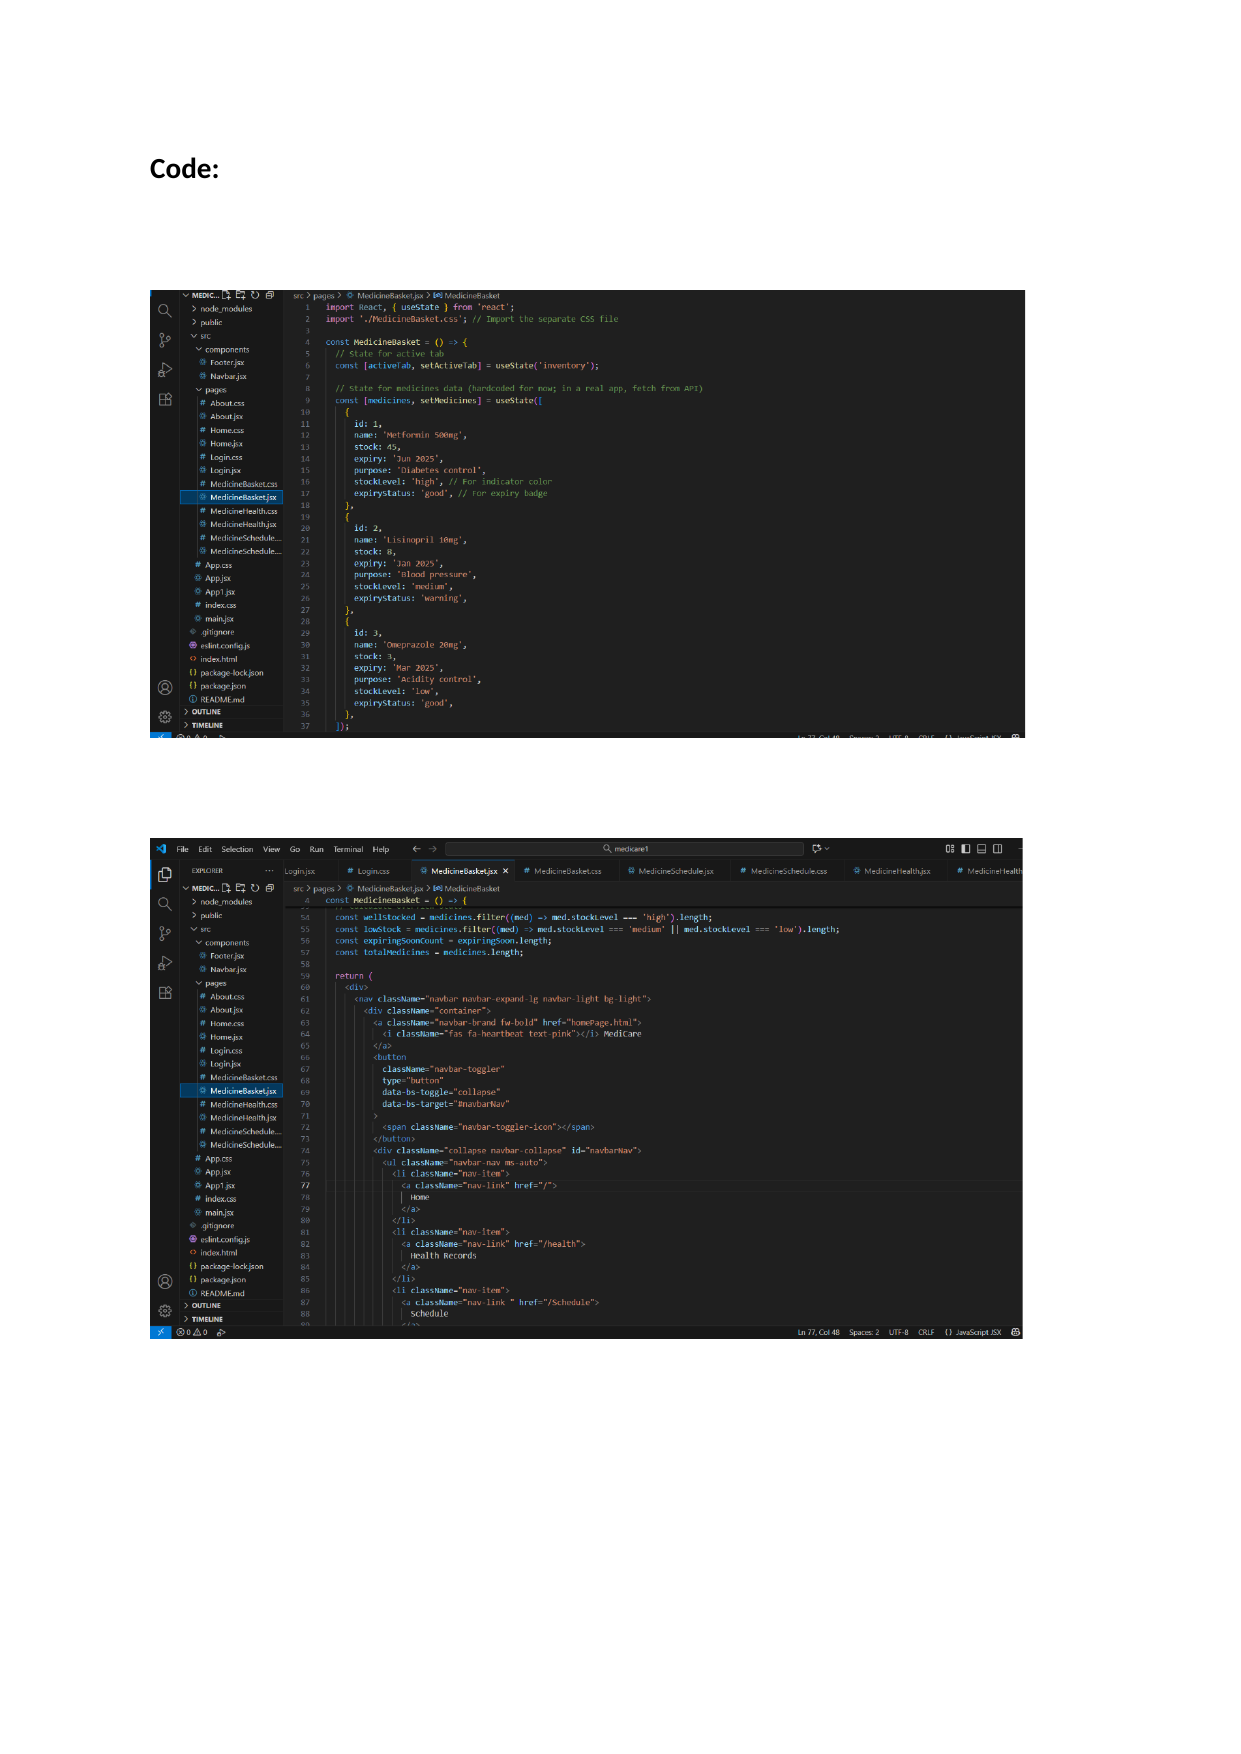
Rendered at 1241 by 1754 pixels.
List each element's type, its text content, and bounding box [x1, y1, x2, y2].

text Code: [150, 150, 1090, 186]
picture [150, 838, 1023, 1339]
picture [150, 290, 1025, 738]
